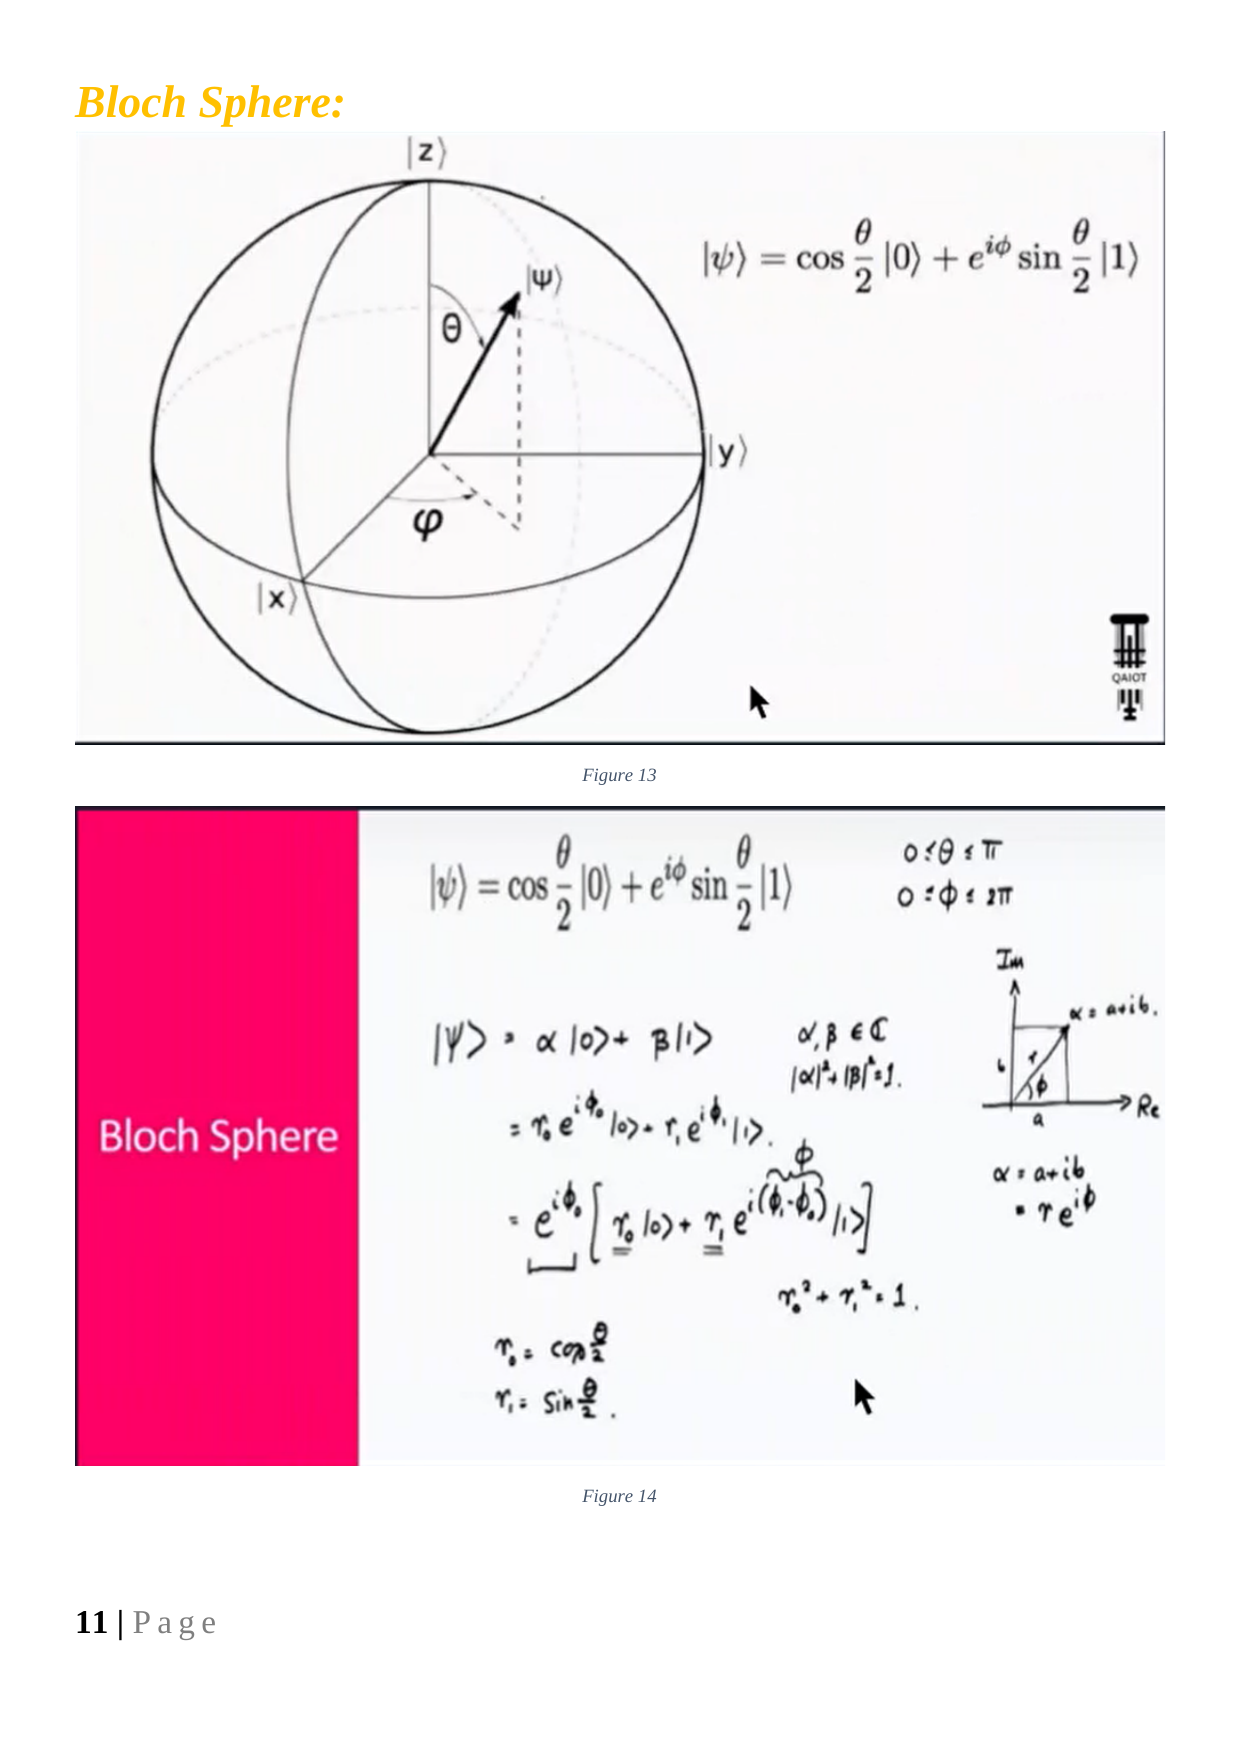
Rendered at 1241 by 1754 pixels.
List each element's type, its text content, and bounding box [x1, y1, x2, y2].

text Figure 14 [75, 1485, 1165, 1507]
picture [75, 806, 1166, 1466]
text Figure 13 [75, 764, 1165, 786]
picture [75, 131, 1166, 745]
subtitle Bloch Sphere: [75, 75, 1165, 128]
